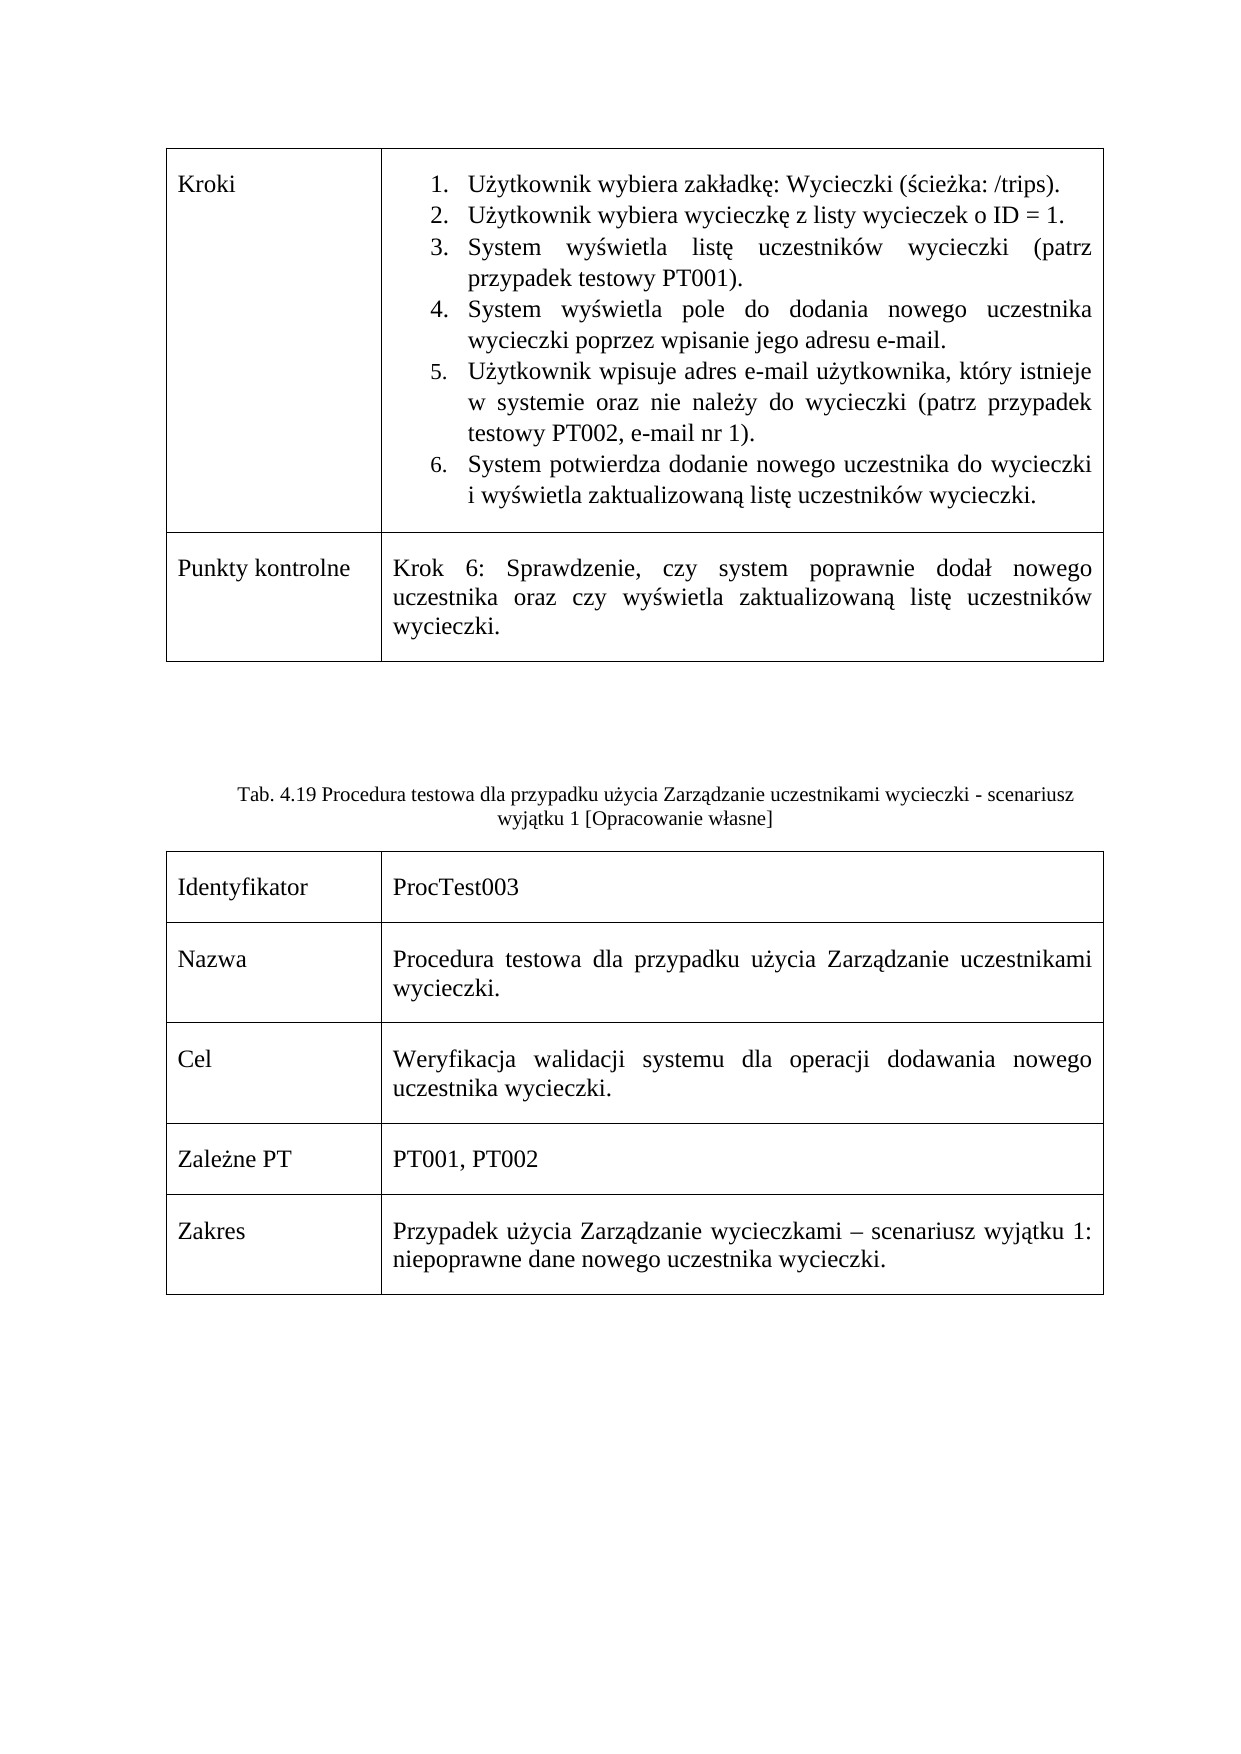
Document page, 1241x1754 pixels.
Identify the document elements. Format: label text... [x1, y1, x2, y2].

table_cell Cel [167, 1023, 381, 1122]
table_header Identyfikator [167, 852, 381, 922]
table_cell Krok 6: Sprawdzenie, czy system poprawnie dodał nowego uczestnika oraz czy wyświetla zaktualizowaną listę uczestników wycieczki. [382, 533, 1103, 661]
table_cell Przypadek użycia Zarządzanie wycieczkami – scenariusz wyjątku 1: niepoprawne dane nowego uczestnika wycieczki. [382, 1195, 1103, 1294]
table_cell Zakres [167, 1195, 381, 1294]
table_cell PT001, PT002 [382, 1124, 1103, 1194]
table_cell Punkty kontrolne [167, 533, 381, 661]
table_cell Procedura testowa dla przypadku użycia Zarządzanie uczestnikami wycieczki. [382, 923, 1103, 1022]
table_header Kroki [167, 149, 381, 532]
table_cell Nazwa [167, 923, 381, 1022]
table_header Użytkownik wybiera zakładkę: Wycieczki (ścieżka: /trips). Użytkownik wybiera wycieczkę z listy wycieczek o ID = 1. System wyświetla listę uczestników wycieczki (patrz przypadek testowy PT001). System wyświetla pole do dodania nowego uczestnika wycieczki poprzez wpisanie jego adresu e-mail. Użytkownik wpisuje adres e-mail użytkownika, który istnieje w systemie oraz nie należy do wycieczki (patrz przypadek testowy PT002, e-mail nr 1). System potwierdza dodanie nowego uczestnika do wycieczki i wyświetla zaktualizowaną listę uczestników wycieczki. [382, 149, 1103, 532]
table_cell Zależne PT [167, 1124, 381, 1194]
table_header ProcTest003 [382, 852, 1103, 922]
table_cell Weryfikacja walidacji systemu dla operacji dodawania nowego uczestnika wycieczki. [382, 1023, 1103, 1122]
